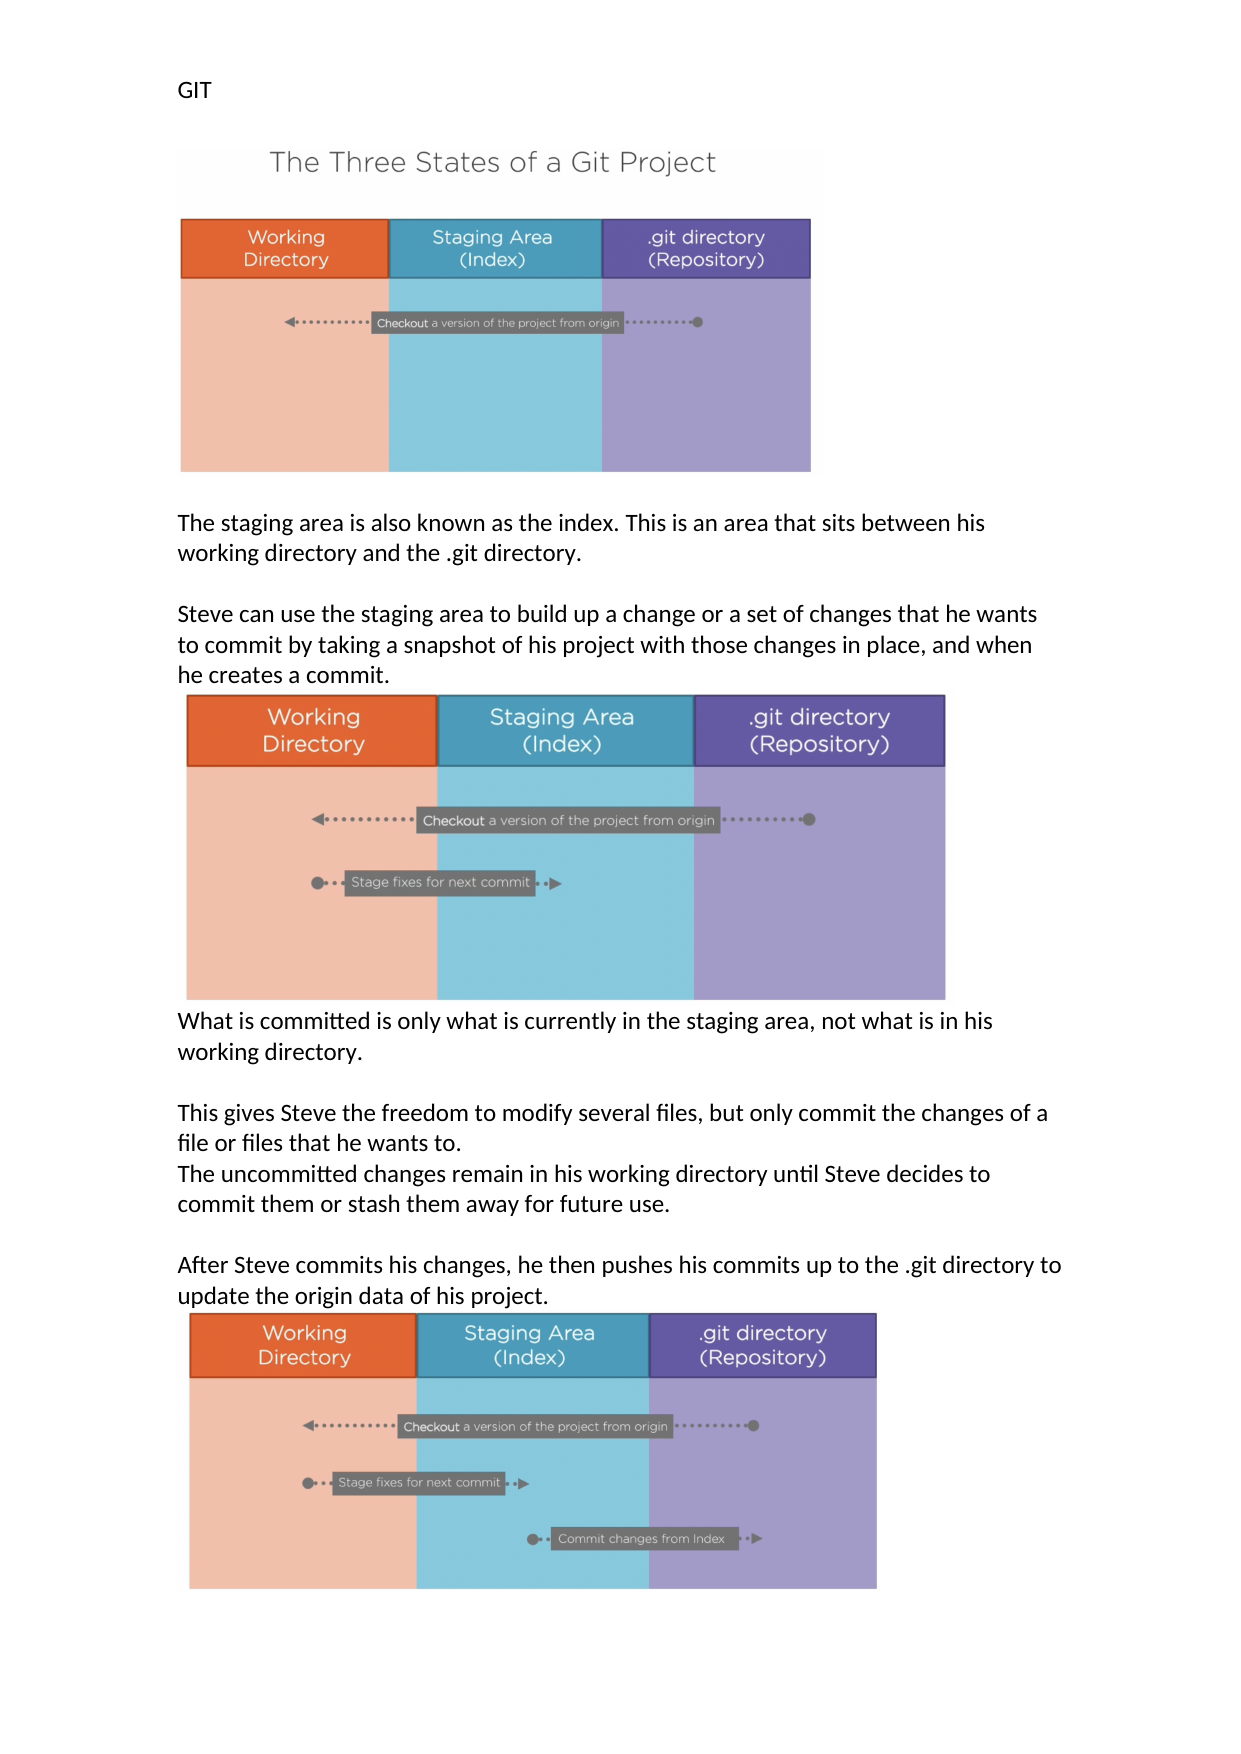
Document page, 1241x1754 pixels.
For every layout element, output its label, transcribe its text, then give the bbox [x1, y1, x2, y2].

picture [177, 1310, 880, 1591]
text This gives Steve the freedom to modify several files, but only commit the changes of a file or files that he wants to. [177, 1097, 1063, 1158]
picture [177, 147, 823, 477]
text Steve can use the staging area to build up a change or a set of changes that he wants to commit by taking a snapshot of his project with those changes in place, and when he creates a commit. [177, 598, 1063, 690]
text After Steve commits his changes, he then pushes his commits up to the .git directory to update the origin data of his project. [177, 1249, 1063, 1310]
text What is committed is only what is currently in the staging area, not what is in his working directory. [177, 1005, 1063, 1066]
text The staging area is also known as the index. This is an area that sits between his working directory and the .git directory. [177, 507, 1063, 568]
picture [177, 689, 956, 1006]
text The uncommitted changes remain in his working directory until Steve decides to commit them or stash them away for future use. [177, 1158, 1063, 1219]
